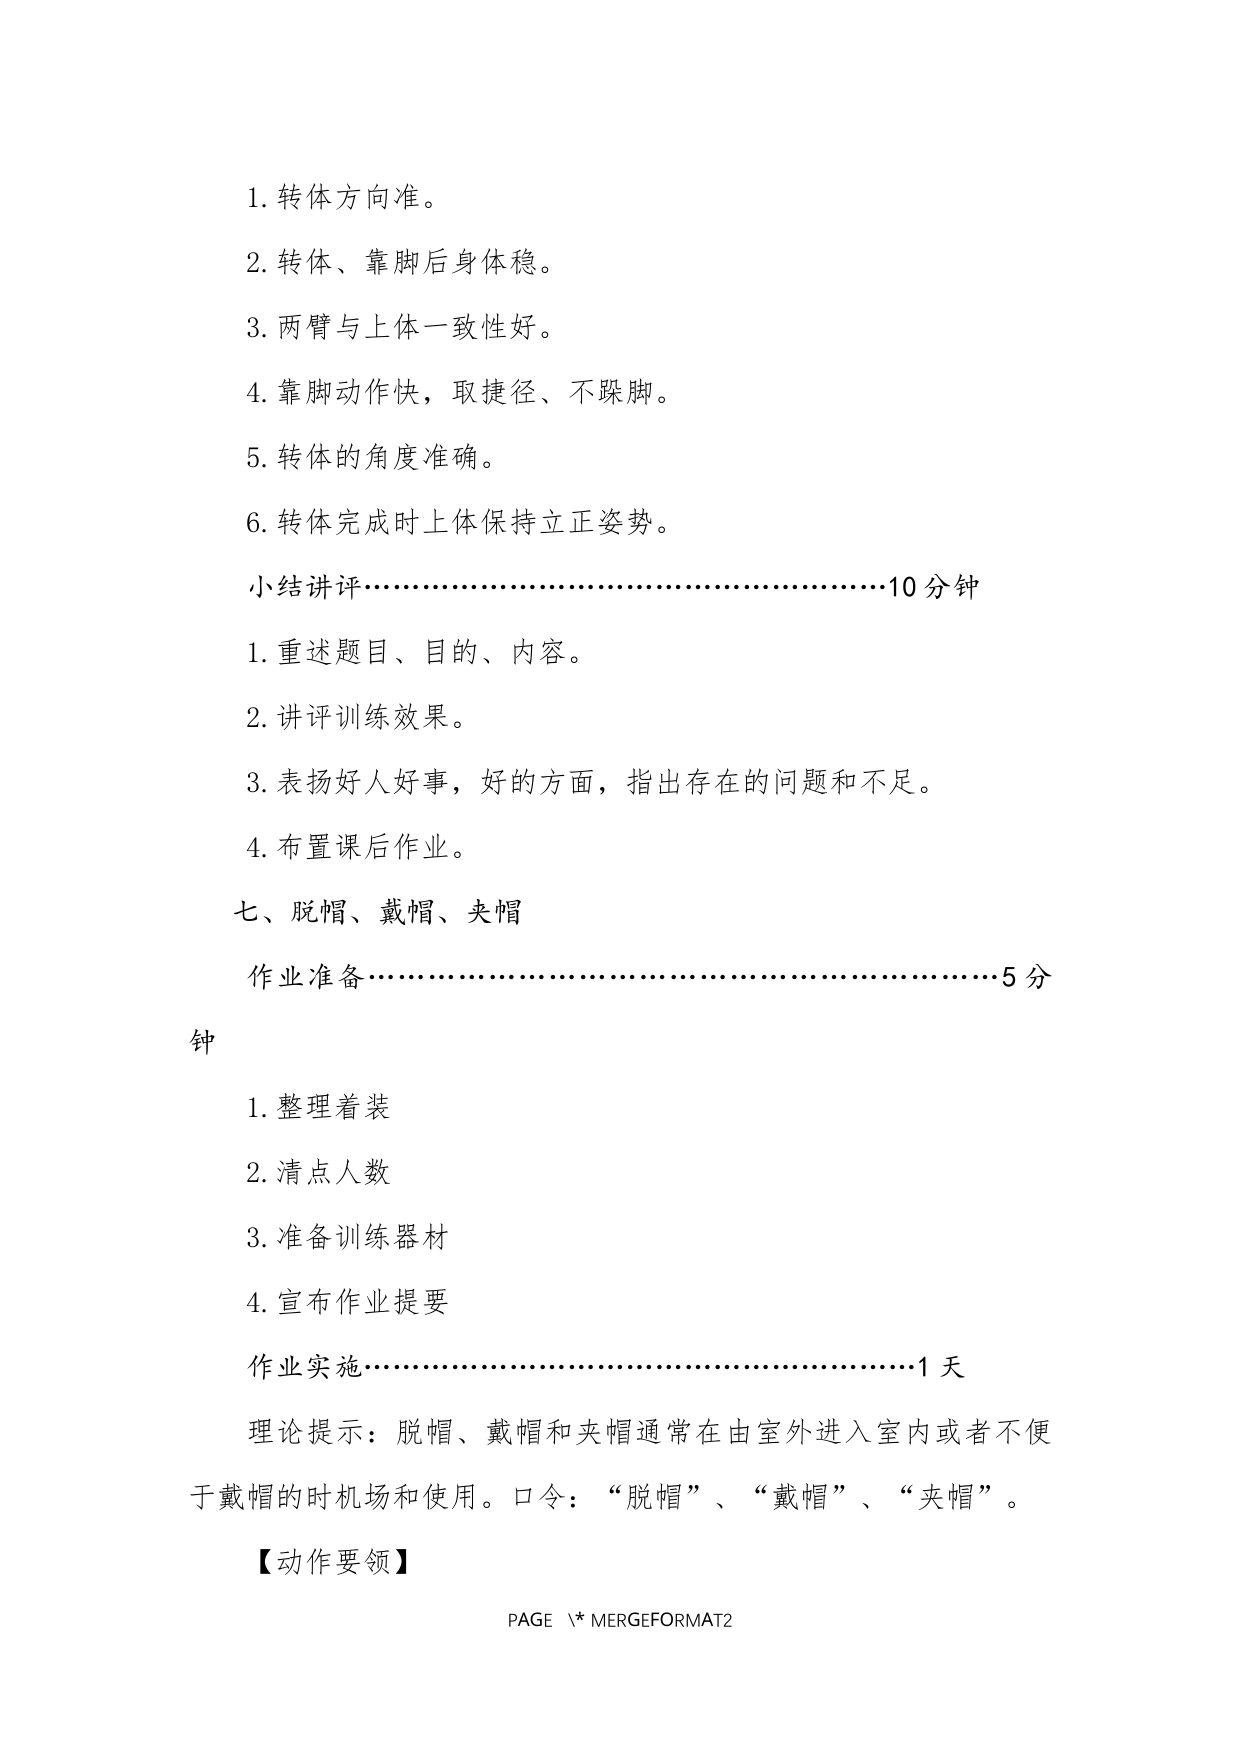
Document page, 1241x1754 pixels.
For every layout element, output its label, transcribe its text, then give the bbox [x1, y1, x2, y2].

text 作业实施…………………………………………………1天 [187, 1332, 1053, 1397]
text 【动作要领】 [187, 1527, 1053, 1592]
text 理论提示：脱帽、戴帽和夹帽通常在由室外进入室内或者不便于戴帽的时机场和使用。口令：“脱帽”、“戴帽”、“夹帽”。 [187, 1397, 1053, 1527]
text 6.转体完成时上体保持立正姿势。 [187, 487, 1053, 552]
text 2.转体、靠脚后身体稳。 [187, 227, 1053, 292]
text 4.靠脚动作快，取捷径、不跺脚。 [187, 357, 1053, 422]
text 2.清点人数 [187, 1137, 1053, 1202]
text 1.整理着装 [187, 1072, 1053, 1137]
text 3.准备训练器材 [246, 1202, 1053, 1267]
text 七、脱帽、戴帽、夹帽 [187, 877, 1053, 942]
text 2.讲评训练效果。 [187, 682, 1053, 747]
text 3.两臂与上体一致性好。 [187, 292, 1053, 357]
text 作业准备………………………………………………………5分钟 [187, 942, 1053, 1072]
text 4.布置课后作业。 [187, 812, 1053, 877]
text 3.表扬好人好事，好的方面，指出存在的问题和不足。 [187, 747, 1053, 812]
text 小结讲评………………………………………………10分钟 [246, 552, 1053, 617]
text 1.重述题目、目的、内容。 [187, 617, 1053, 682]
text 4.宣布作业提要 [246, 1267, 1053, 1332]
text 5.转体的角度准确。 [187, 422, 1053, 487]
text 1.转体方向准。 [187, 162, 1053, 227]
